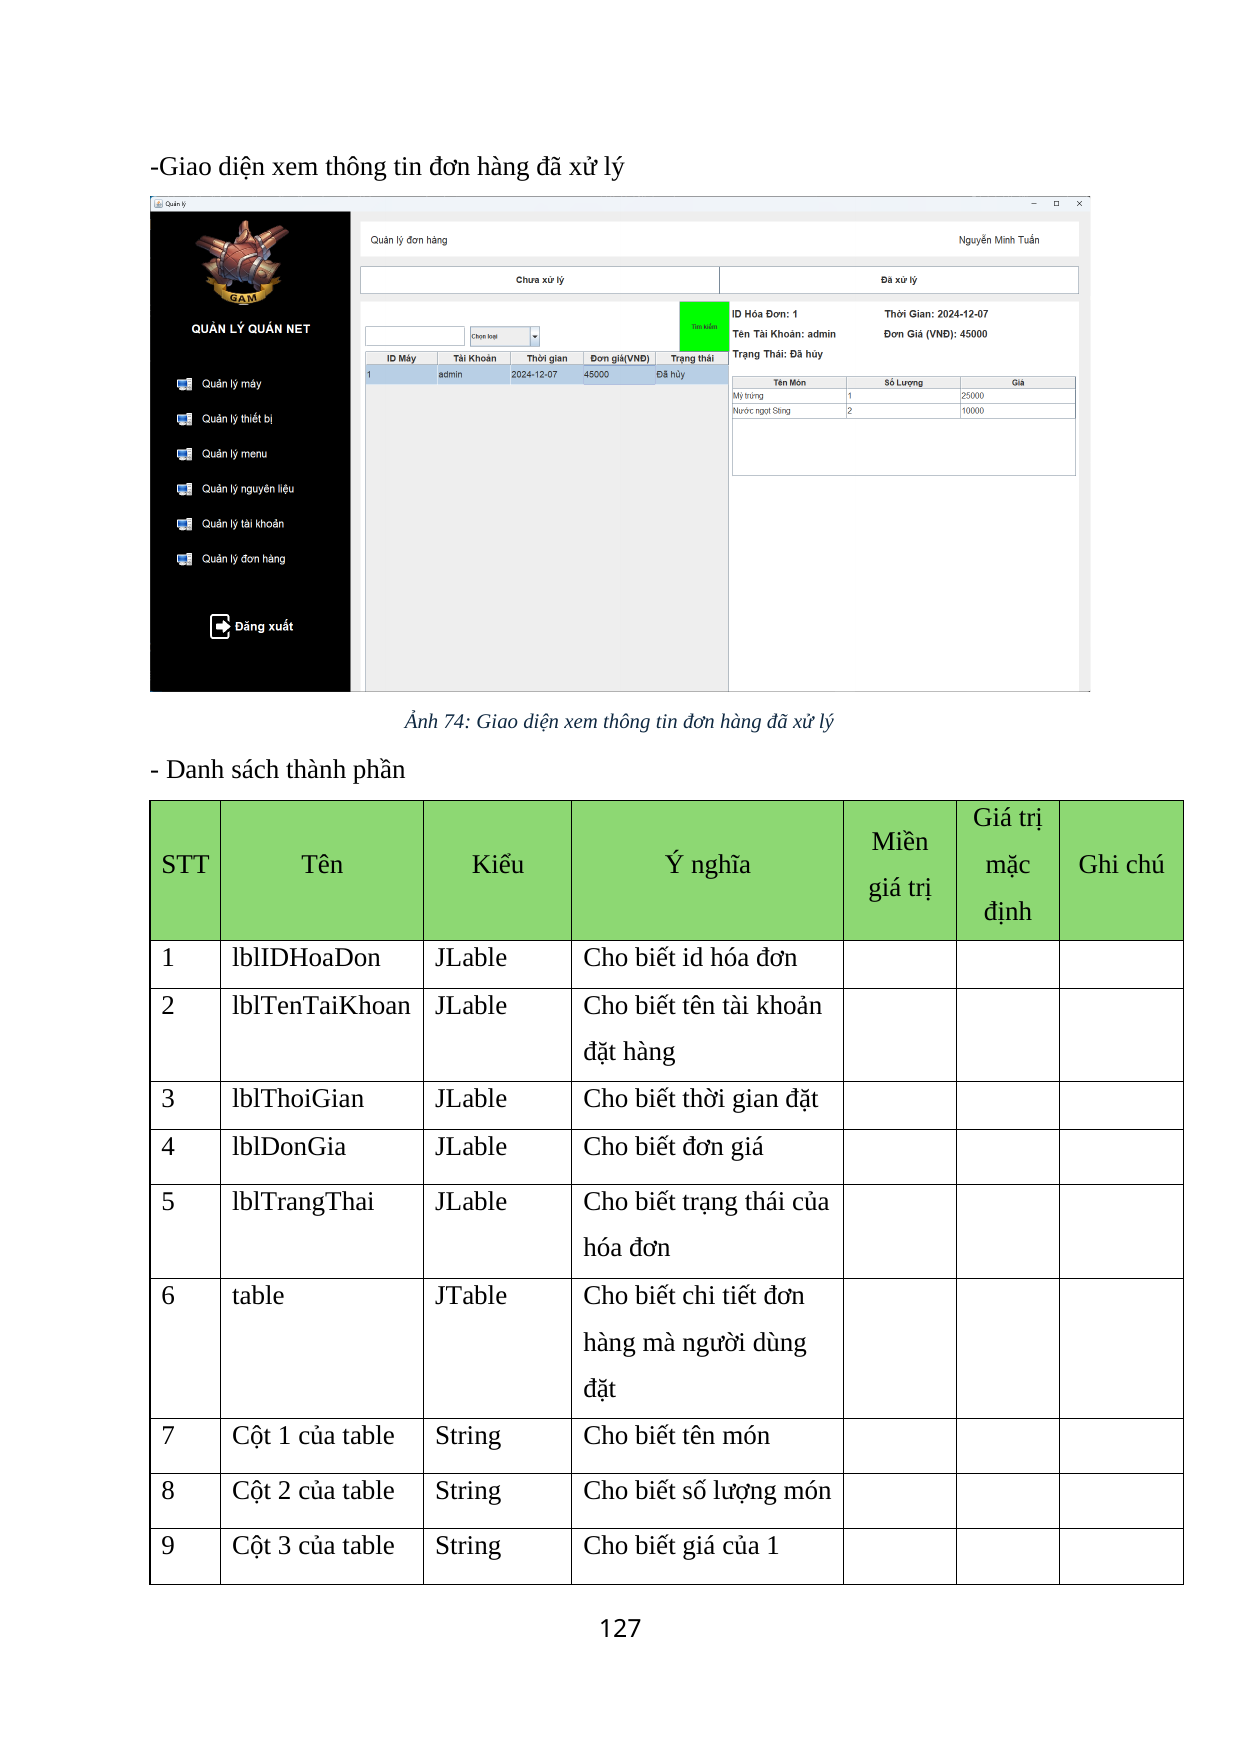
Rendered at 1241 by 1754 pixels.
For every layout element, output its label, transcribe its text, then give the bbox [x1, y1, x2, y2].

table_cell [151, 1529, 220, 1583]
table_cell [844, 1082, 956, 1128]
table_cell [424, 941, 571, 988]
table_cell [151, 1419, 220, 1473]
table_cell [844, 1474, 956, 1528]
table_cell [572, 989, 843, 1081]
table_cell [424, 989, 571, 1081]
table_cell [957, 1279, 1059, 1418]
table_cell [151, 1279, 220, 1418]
text Ảnh 74: Giao diện xem thông tin đơn hàng đã xử lý [150, 709, 1090, 733]
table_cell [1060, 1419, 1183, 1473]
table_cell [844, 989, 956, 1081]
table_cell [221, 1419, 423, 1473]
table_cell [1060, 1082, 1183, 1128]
text - Danh sách thành phần [150, 753, 1090, 785]
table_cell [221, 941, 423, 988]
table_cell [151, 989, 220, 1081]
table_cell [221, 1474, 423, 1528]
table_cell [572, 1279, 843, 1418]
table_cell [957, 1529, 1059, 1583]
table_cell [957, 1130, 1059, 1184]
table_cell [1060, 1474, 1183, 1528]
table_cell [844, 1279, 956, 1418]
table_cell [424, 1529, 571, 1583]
picture [150, 196, 1091, 692]
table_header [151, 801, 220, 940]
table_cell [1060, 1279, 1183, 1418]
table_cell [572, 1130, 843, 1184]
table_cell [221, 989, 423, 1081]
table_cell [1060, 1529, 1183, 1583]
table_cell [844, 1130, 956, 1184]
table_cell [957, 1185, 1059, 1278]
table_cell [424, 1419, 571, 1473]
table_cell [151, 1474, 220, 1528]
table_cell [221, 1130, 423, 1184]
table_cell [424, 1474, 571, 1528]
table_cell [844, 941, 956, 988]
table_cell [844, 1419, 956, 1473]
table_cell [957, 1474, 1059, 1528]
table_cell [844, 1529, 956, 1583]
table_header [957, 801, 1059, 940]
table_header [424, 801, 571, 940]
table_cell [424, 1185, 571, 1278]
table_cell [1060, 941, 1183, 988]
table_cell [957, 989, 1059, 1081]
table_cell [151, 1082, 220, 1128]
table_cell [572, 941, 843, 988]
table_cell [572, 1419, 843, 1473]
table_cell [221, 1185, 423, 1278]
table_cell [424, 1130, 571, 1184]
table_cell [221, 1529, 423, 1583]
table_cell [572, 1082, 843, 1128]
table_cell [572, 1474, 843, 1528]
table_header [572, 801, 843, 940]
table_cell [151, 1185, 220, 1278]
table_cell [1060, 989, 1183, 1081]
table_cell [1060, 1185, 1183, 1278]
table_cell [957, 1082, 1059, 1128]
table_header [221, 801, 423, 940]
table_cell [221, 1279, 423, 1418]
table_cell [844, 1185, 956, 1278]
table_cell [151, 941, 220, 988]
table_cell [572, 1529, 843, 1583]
text -Giao diện xem thông tin đơn hàng đã xử lý [150, 150, 1090, 181]
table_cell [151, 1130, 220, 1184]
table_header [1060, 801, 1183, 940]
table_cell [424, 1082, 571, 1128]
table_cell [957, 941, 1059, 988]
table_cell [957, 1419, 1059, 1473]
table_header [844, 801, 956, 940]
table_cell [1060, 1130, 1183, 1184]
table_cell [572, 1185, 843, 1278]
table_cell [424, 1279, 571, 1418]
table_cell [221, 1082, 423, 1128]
